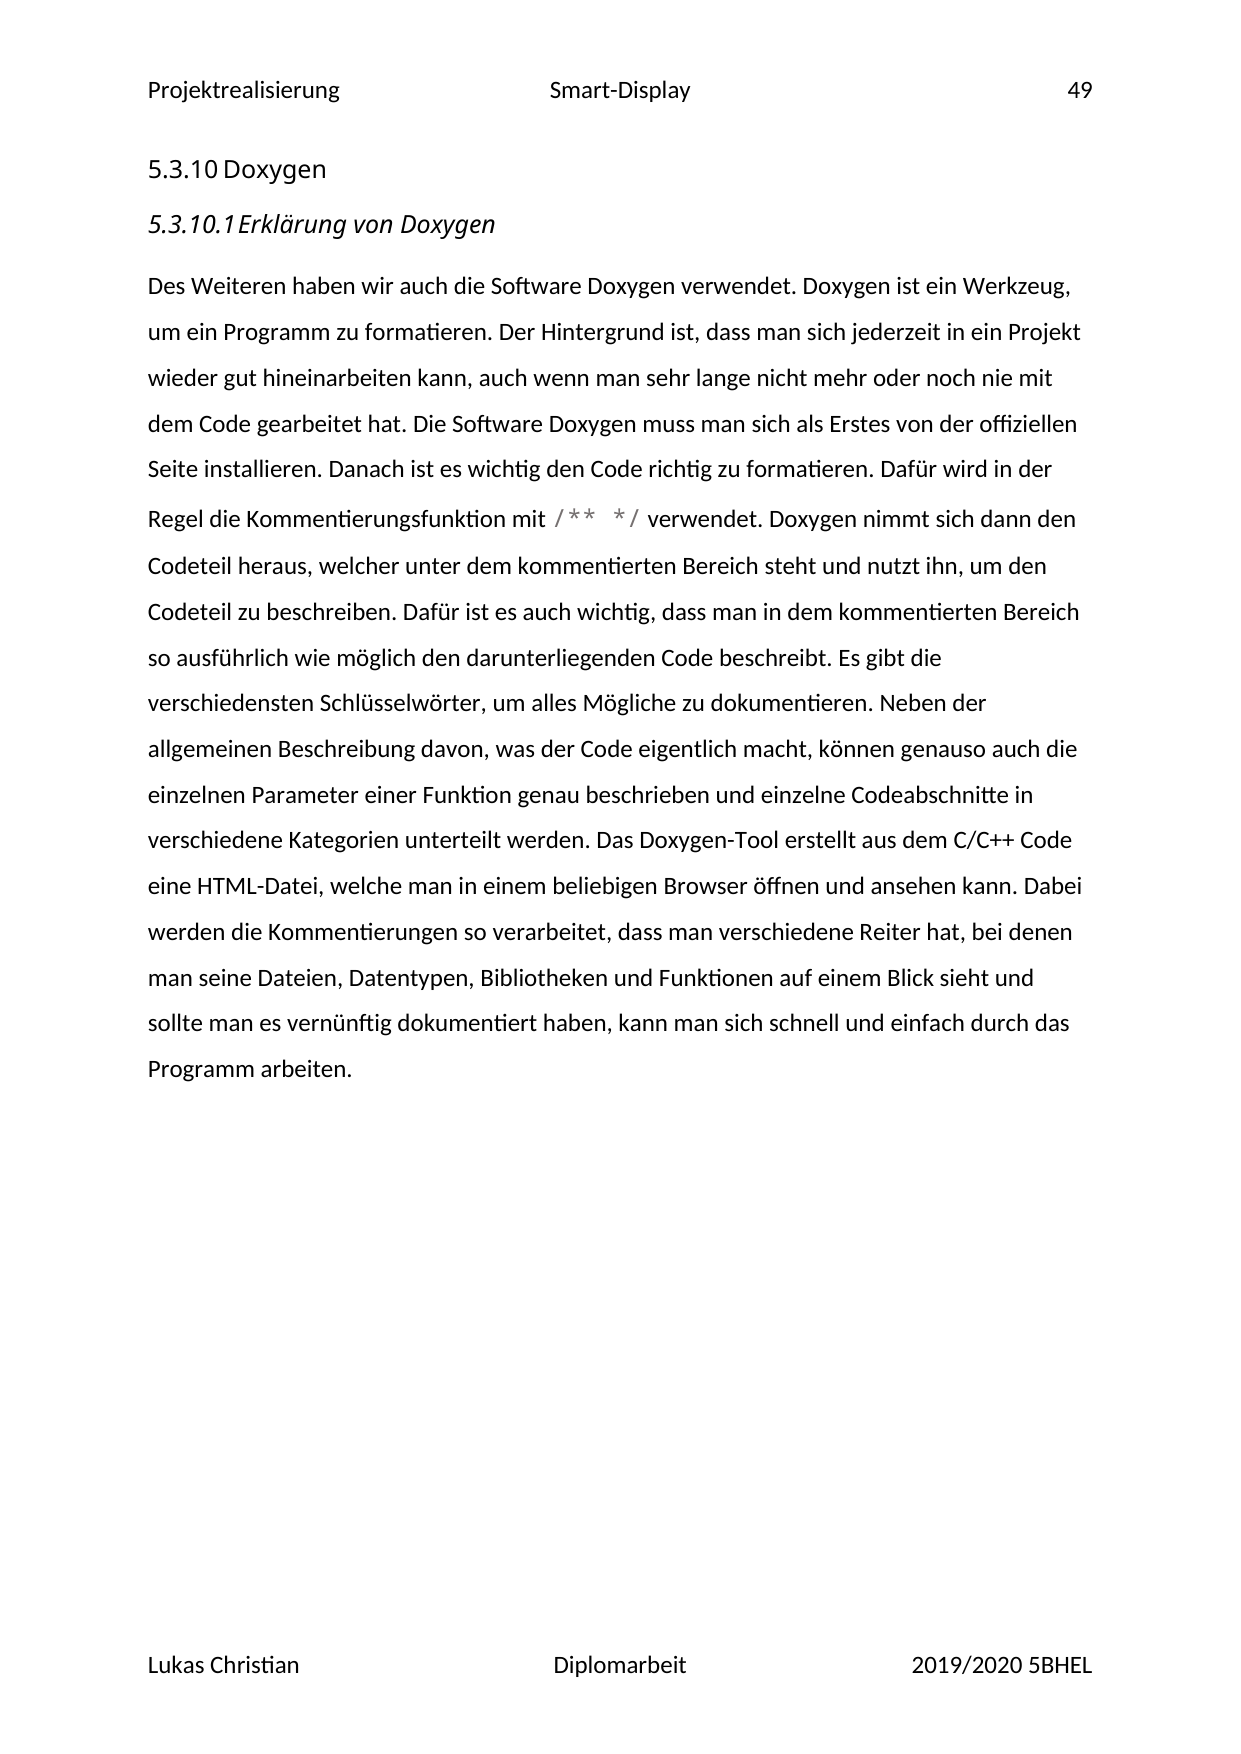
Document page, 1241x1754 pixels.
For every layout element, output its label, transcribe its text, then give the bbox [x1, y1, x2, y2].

subtitle Doxygen [148, 152, 1093, 186]
text Des Weiteren haben wir auch die Software Doxygen verwendet. Doxygen ist ein Werkzeug, um ein Programm zu formatieren. Der Hintergrund ist, dass man sich jederzeit in ein Projekt wieder gut hineinarbeiten kann, auch wenn man sehr lange nicht mehr oder noch nie mit dem Code gearbeitet hat. Die Software Doxygen muss man sich als Erstes von der offiziellen Seite installieren. Danach ist es wichtig den Code richtig zu formatieren. Dafür wird in der Regel die Kommentierungsfunktion mit /** */ verwendet. Doxygen nimmt sich dann den Codeteil heraus, welcher unter dem kommentierten Bereich steht und nutzt ihn, um den Codeteil zu beschreiben. Dafür ist es auch wichtig, dass man in dem kommentierten Bereich so ausführlich wie möglich den darunterliegenden Code beschreibt. Es gibt die verschiedensten Schlüsselwörter, um alles Mögliche zu dokumentieren. Neben der allgemeinen Beschreibung davon, was der Code eigentlich macht, können genauso auch die einzelnen Parameter einer Funktion genau beschrieben und einzelne Codeabschnitte in verschiedene Kategorien unterteilt werden. Das Doxygen-Tool erstellt aus dem C/C++ Code eine HTML-Datei, welche man in einem beliebigen Browser öffnen und ansehen kann. Dabei werden die Kommentierungen so verarbeitet, dass man verschiedene Reiter hat, bei denen man seine Dateien, Datentypen, Bibliotheken und Funktionen auf einem Blick sieht und sollte man es vernünftig dokumentiert haben, kann man sich schnell und einfach durch das Programm arbeiten. [148, 271, 1093, 1084]
subtitle Erklärung von Doxygen [148, 207, 1093, 241]
